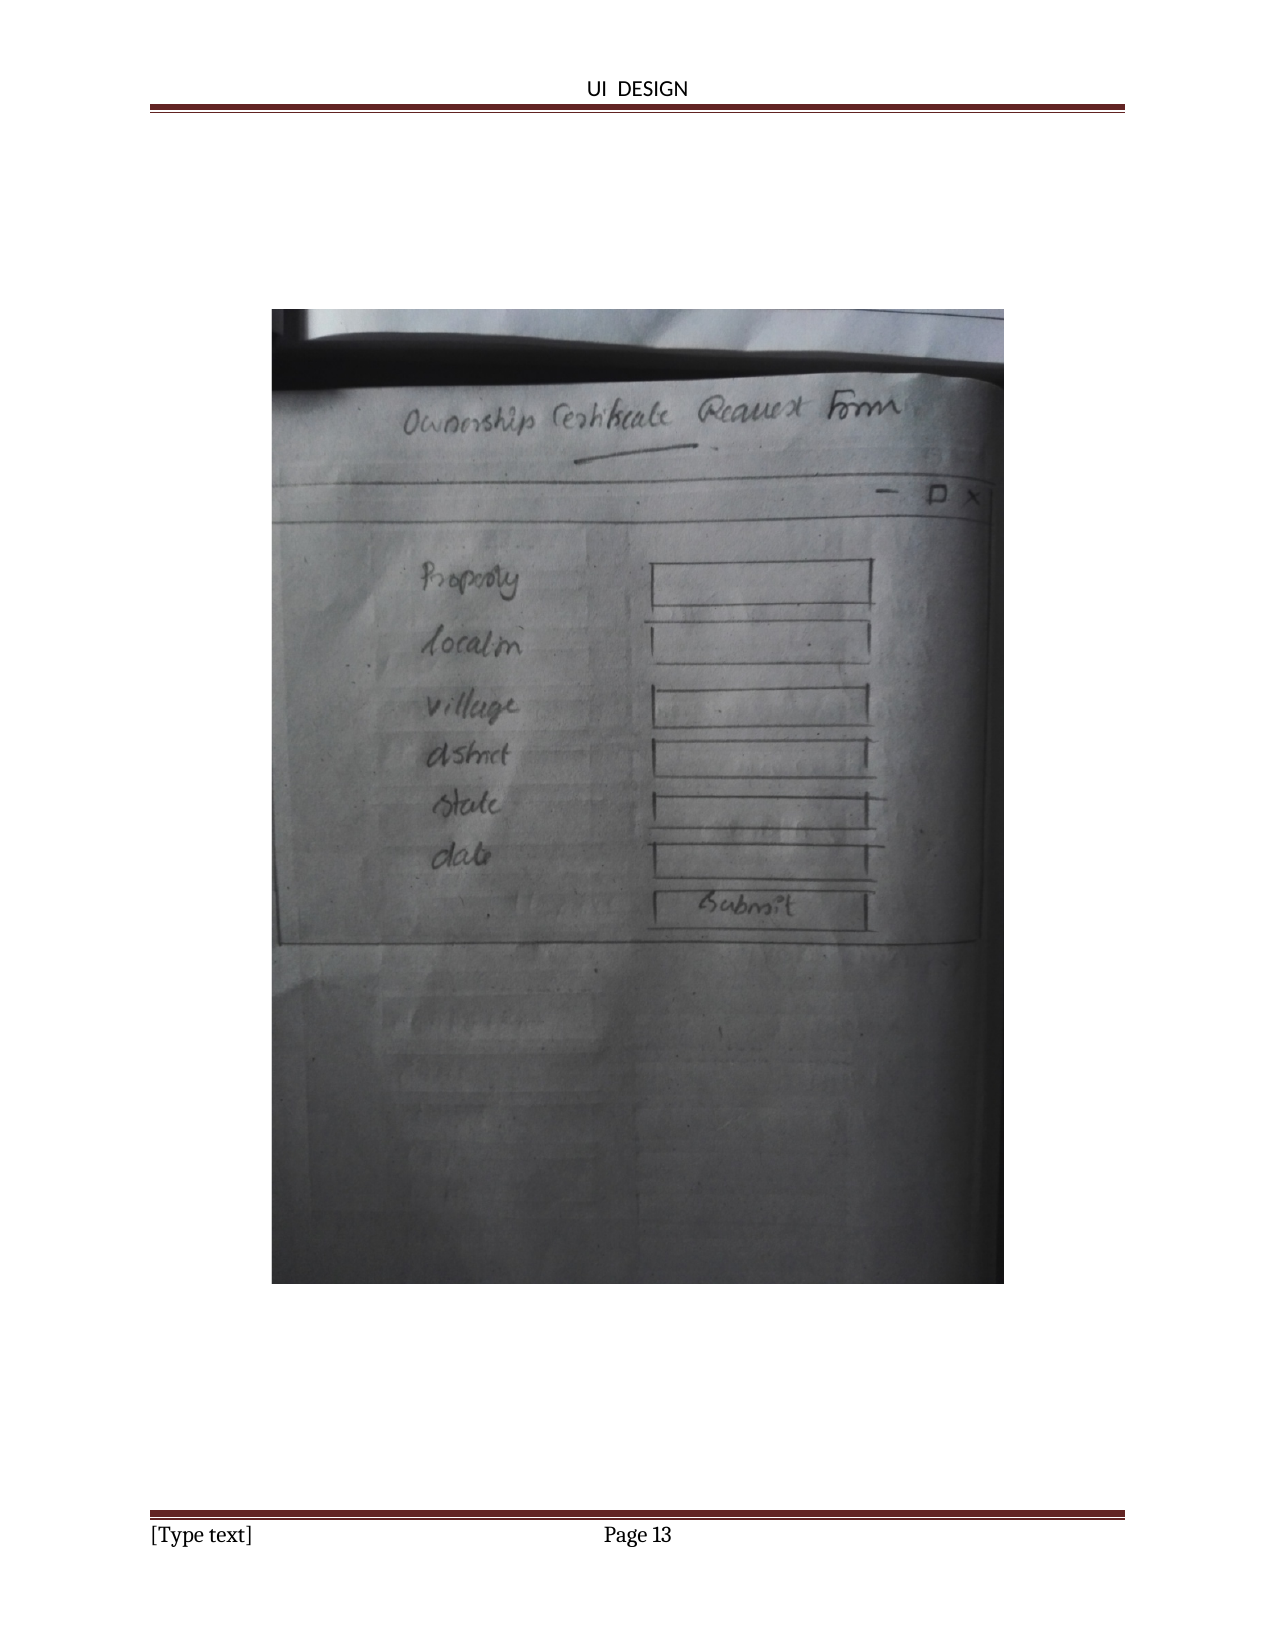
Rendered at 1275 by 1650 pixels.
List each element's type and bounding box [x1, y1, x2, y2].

picture [272, 310, 1004, 1283]
